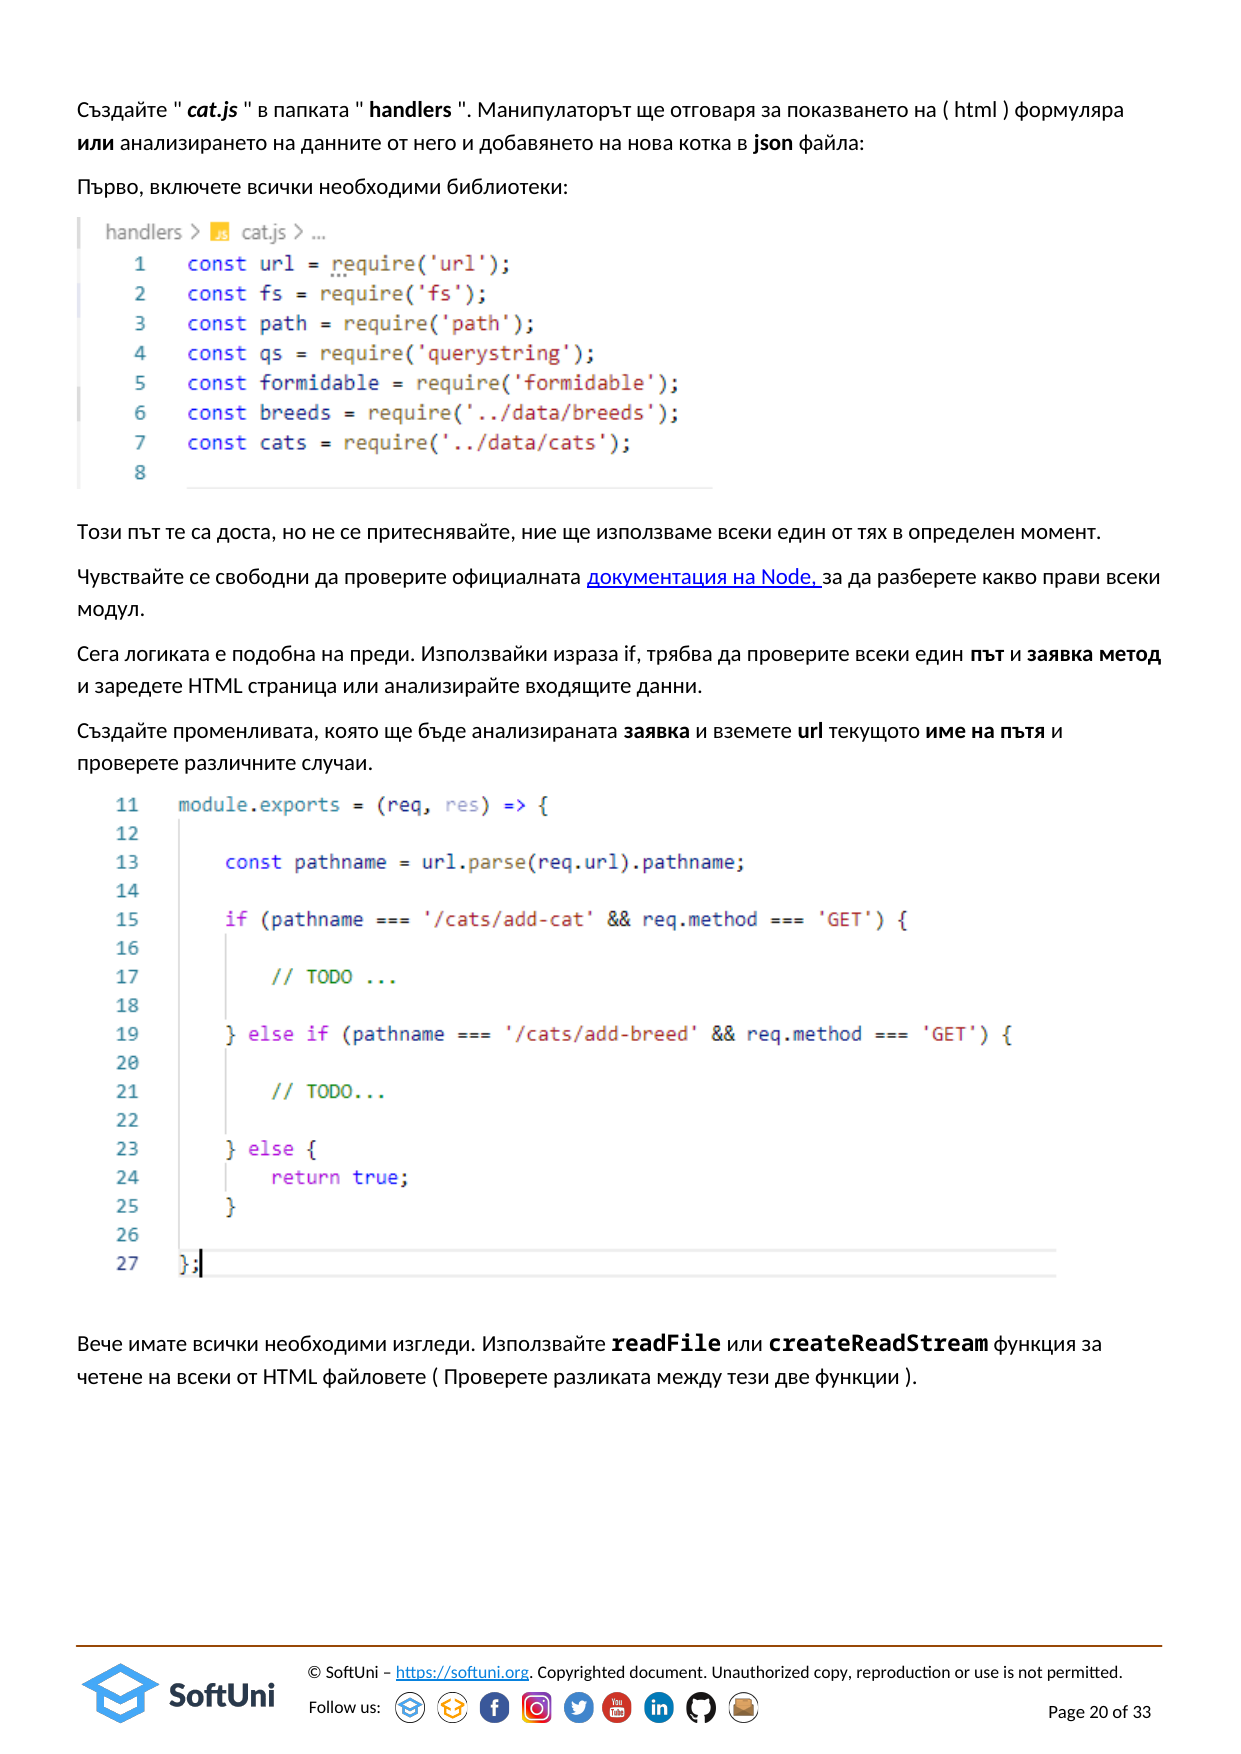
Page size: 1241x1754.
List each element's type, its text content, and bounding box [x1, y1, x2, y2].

text Сега логиката е подобна на преди. Използвайки израза if, трябва да проверите всеки един път и заявка метод и заредете HTML страница или анализирайте входящите данни. [77, 639, 1163, 699]
picture [686, 1692, 716, 1723]
picture [602, 1692, 632, 1723]
text Първо, включете всички необходими библиотеки: [77, 172, 1163, 200]
picture [522, 1692, 552, 1723]
picture [728, 1692, 759, 1723]
picture [564, 1692, 594, 1723]
picture [76, 217, 713, 489]
text Създайте " cat.js " в папката " handlers ". Манипулаторът ще отговаря за показването на ( html ) формуляра или анализирането на данните от него и добавянето на нова котка в json файла: [77, 95, 1163, 156]
picture [658, 1705, 667, 1714]
text Създайте променливата, която ще бъде анализираната заявка и вземете url текущото име на пътя и проверете различните случаи. [77, 716, 1163, 776]
picture [644, 1692, 653, 1701]
text Този път те са доста, но не се притеснявайте, ние ще използваме всеки един от тях в определен момент. [77, 485, 1163, 545]
picture [479, 1692, 510, 1723]
picture [76, 792, 1057, 1311]
picture [665, 1714, 674, 1723]
text Вече имате всички необходими изгледи. Използвайте readFile или createReadStream функция за четене на всеки от HTML файловете ( Проверете разликата между тези две функции ). [77, 1327, 1163, 1390]
picture [437, 1692, 468, 1723]
picture [395, 1692, 425, 1723]
picture [665, 1692, 674, 1701]
picture [75, 1658, 281, 1729]
text Чувствайте се свободни да проверите официалната документация на Node, за да разберете какво прави всеки модул. [77, 562, 1163, 622]
picture [644, 1714, 653, 1723]
